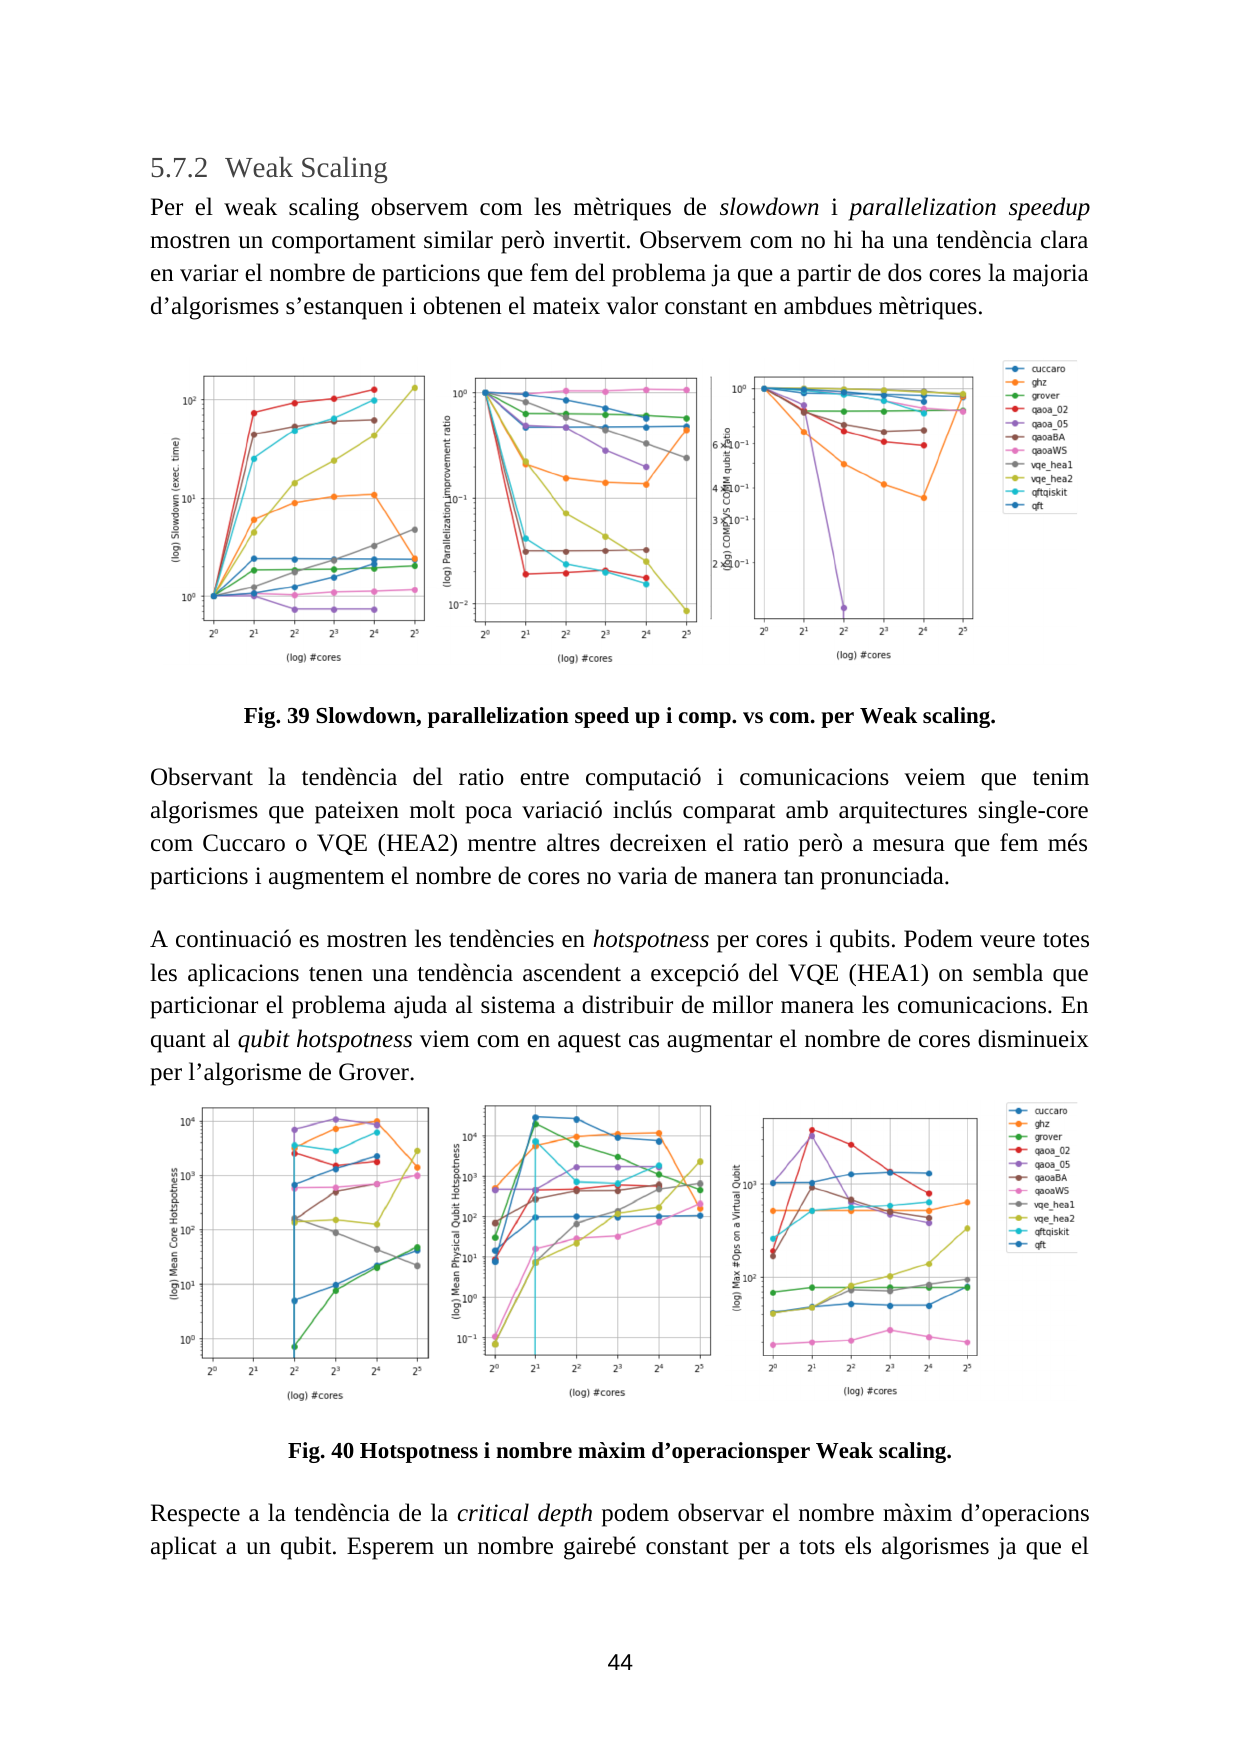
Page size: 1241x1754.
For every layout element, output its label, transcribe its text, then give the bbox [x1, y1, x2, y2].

text Per el weak scaling observem com les mètriques de slowdown i parallelization speedup mostren un comportament similar però invertit. Observem com no hi ha una tendència clara en variar el nombre de particions que fem del problema ja que a partir de dos cores la majoria d’algorismes s’estanquen i obtenen el mateix valor constant en ambdues mètriques. [150, 192, 1090, 320]
text Fig. 40 Hotspotness i nombre màxim d’operacionsper Weak scaling. [150, 1437, 1090, 1464]
text Fig. 39 Slowdown, parallelization speed up i comp. vs com. per Weak scaling. [150, 702, 1090, 728]
picture [162, 1089, 1078, 1401]
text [150, 1498, 1090, 1560]
text Observant la tendència del ratio entre computació i comunicacions veiem que tenim algorismes que pateixen molt poca variació inclús comparat amb arquitectures single-core com Cuccaro o VQE (HEA2) mentre altres decreixen el ratio però a mesura que fem més particions i augmentem el nombre de cores no varia de manera tan pronunciada. [150, 762, 1090, 890]
picture [163, 357, 1078, 665]
subtitle 5.7.2 Weak Scaling [150, 150, 1090, 183]
text A continuació es mostren les tendències en hotspotness per cores i qubits. Podem veure totes les aplicacions tenen una tendència ascendent a excepció del VQE (HEA1) on sembla que particionar el problema ajuda al sistema a distribuir de millor manera les comunicacions. En quant al qubit hotspotness viem com en aquest cas augmentar el nombre de cores disminueix per l’algorisme de Grover. [150, 924, 1090, 1085]
